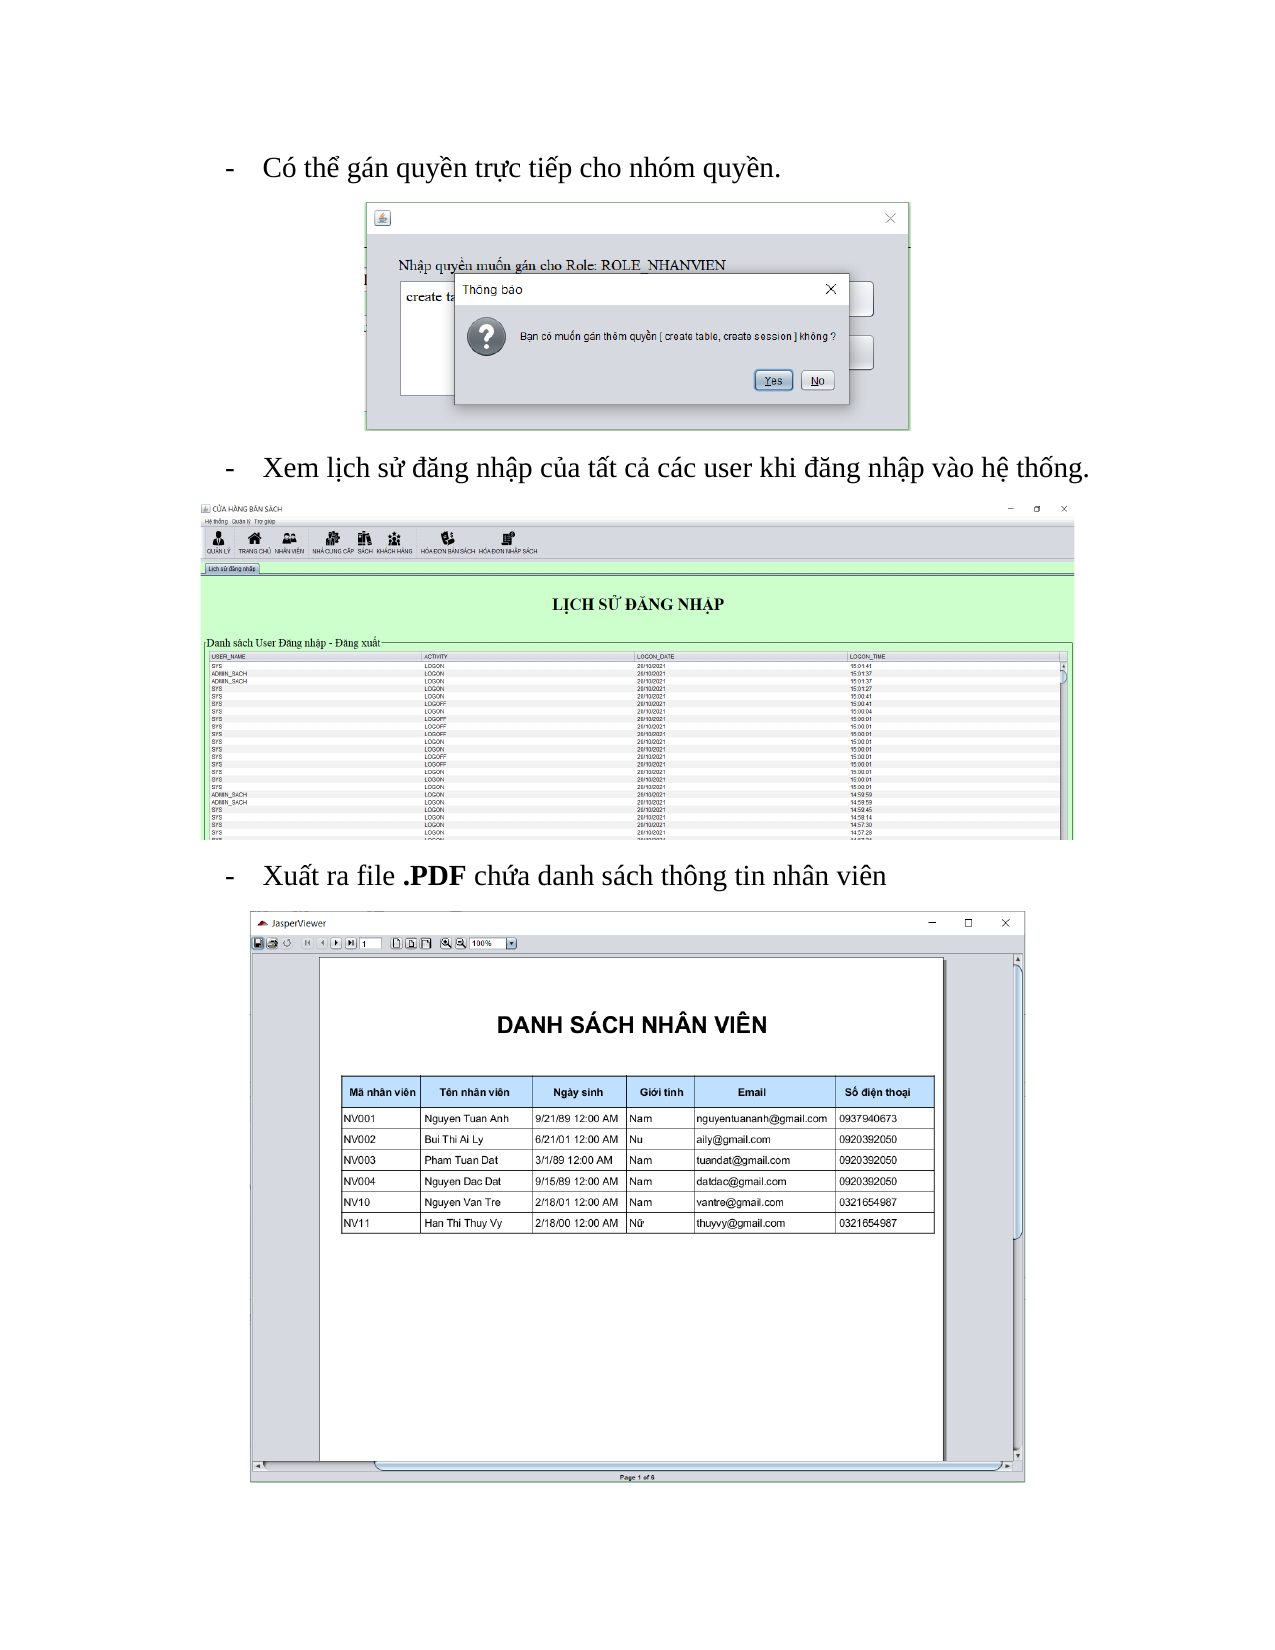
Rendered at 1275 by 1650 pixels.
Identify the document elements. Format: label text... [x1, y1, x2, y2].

picture [200, 502, 1075, 840]
picture [249, 911, 1026, 1483]
list Xuất ra file .PDF chứa danh sách thông tin nhân viên [225, 858, 1125, 892]
list Có thể gán quyền trực tiếp cho nhóm quyền. [225, 150, 1125, 183]
list Xem lịch sử đăng nhập của tất cả các user khi đăng nhập vào hệ thống. [225, 450, 1125, 483]
picture [364, 202, 911, 431]
